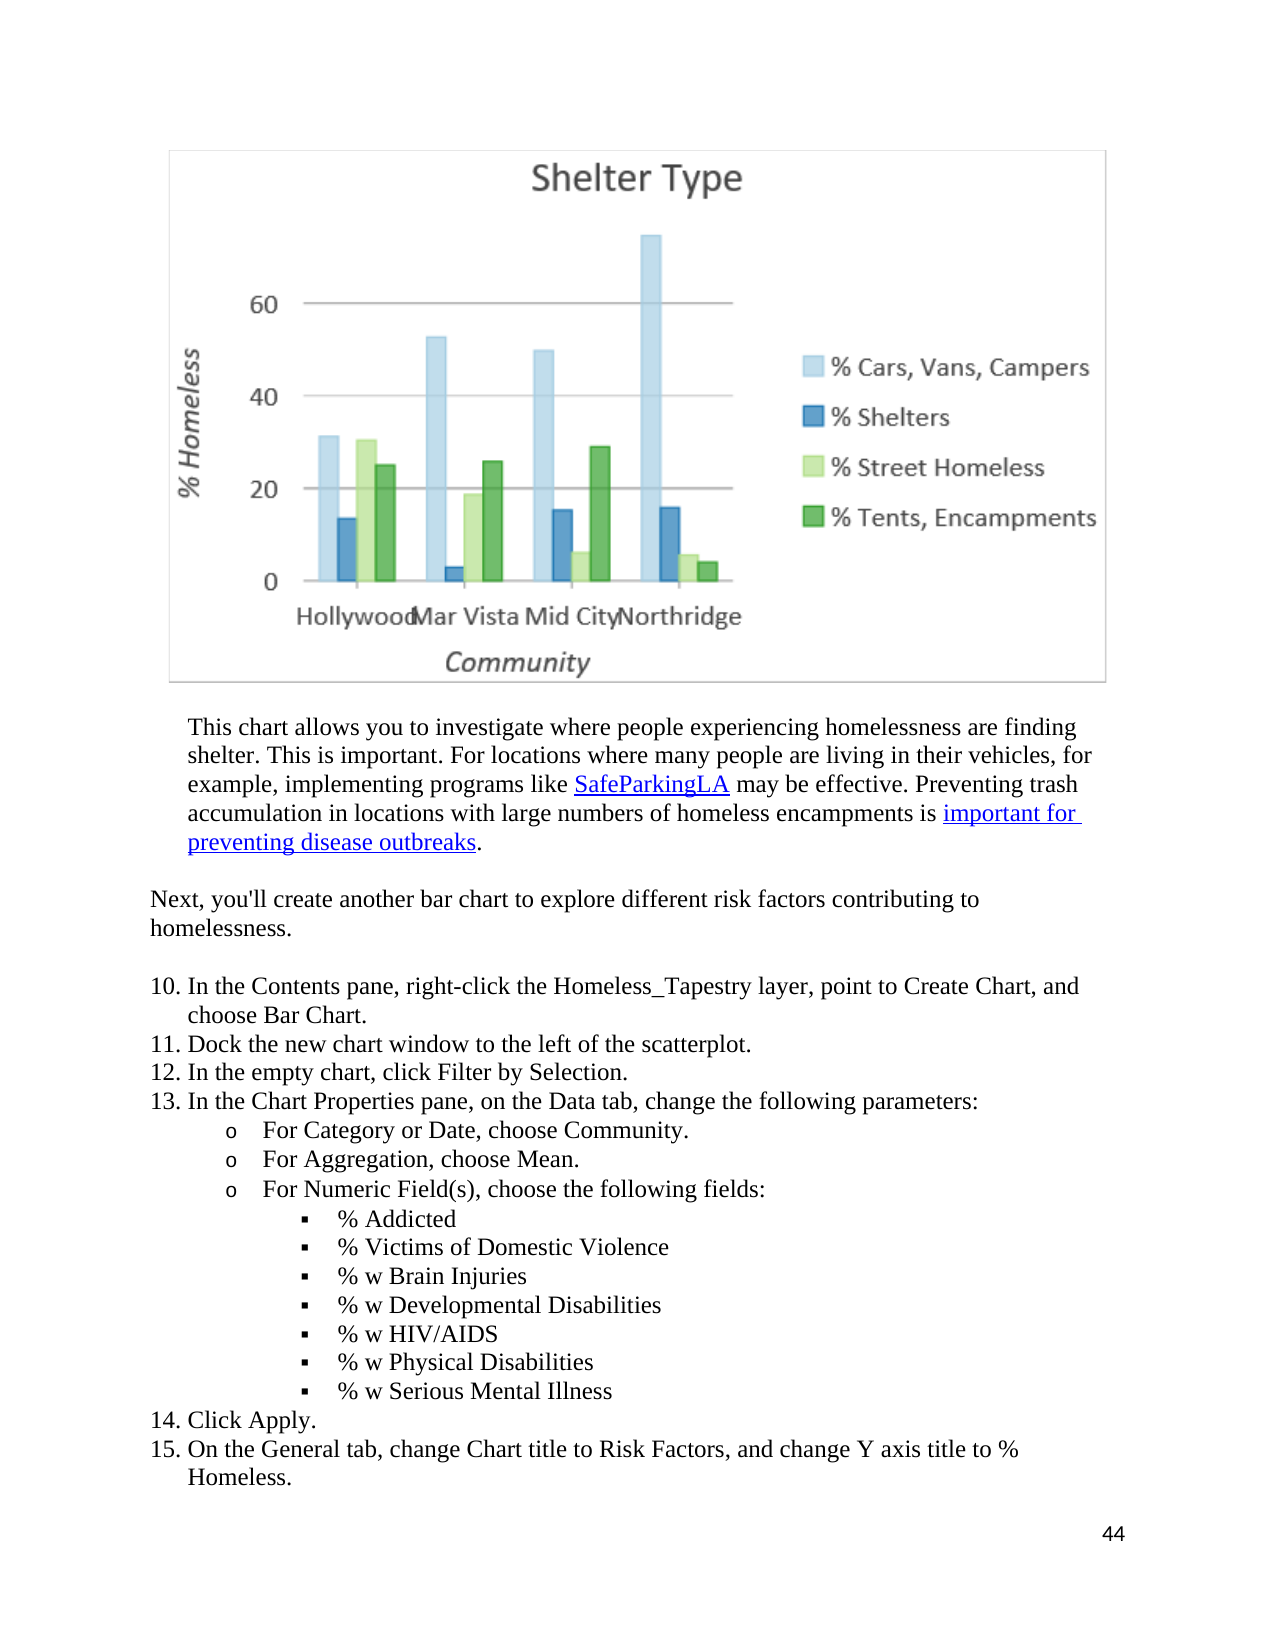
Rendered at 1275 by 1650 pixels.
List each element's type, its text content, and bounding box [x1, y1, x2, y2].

list Dock the new chart window to the left of the scatterplot. [150, 1029, 1125, 1057]
list % w HIV/AIDS [300, 1319, 1125, 1347]
text This chart allows you to investigate where people experiencing homelessness are finding shelter. This is important. For locations where many people are living in their vehicles, for example, implementing programs like SafeParkingLA may be effective. Preventing trash accumulation in locations with large numbers of homeless encampments is important for preventing disease outbreaks. [187, 712, 1125, 855]
list % w Serious Mental Illness [300, 1376, 1125, 1405]
list % Addicted [300, 1204, 1125, 1232]
list For Category or Date, choose Community. [225, 1115, 1125, 1144]
picture [168, 150, 1107, 683]
list In the Contents pane, right-click the Homeless_Tapestry layer, point to Create Chart, and choose Bar Chart. [150, 971, 1125, 1029]
list For Aggregation, choose Mean. [225, 1144, 1125, 1174]
list % w Developmental Disabilities [300, 1290, 1125, 1319]
list % w Physical Disabilities [300, 1347, 1125, 1376]
list Click Apply. [150, 1405, 1125, 1434]
list For Numeric Field(s), choose the following fields: [225, 1174, 1125, 1204]
list In the empty chart, click Filter by Selection. [150, 1057, 1125, 1086]
list % Victims of Domestic Violence [300, 1232, 1125, 1261]
list % w Brain Injuries [300, 1261, 1125, 1290]
list In the Chart Properties pane, on the Data tab, change the following parameters: [150, 1086, 1125, 1115]
text Next, you'll create another bar chart to explore different risk factors contributing to homelessness. [150, 884, 1125, 942]
list On the General tab, change Chart title to Risk Factors, and change Y axis title to % Homeless. [150, 1434, 1125, 1491]
